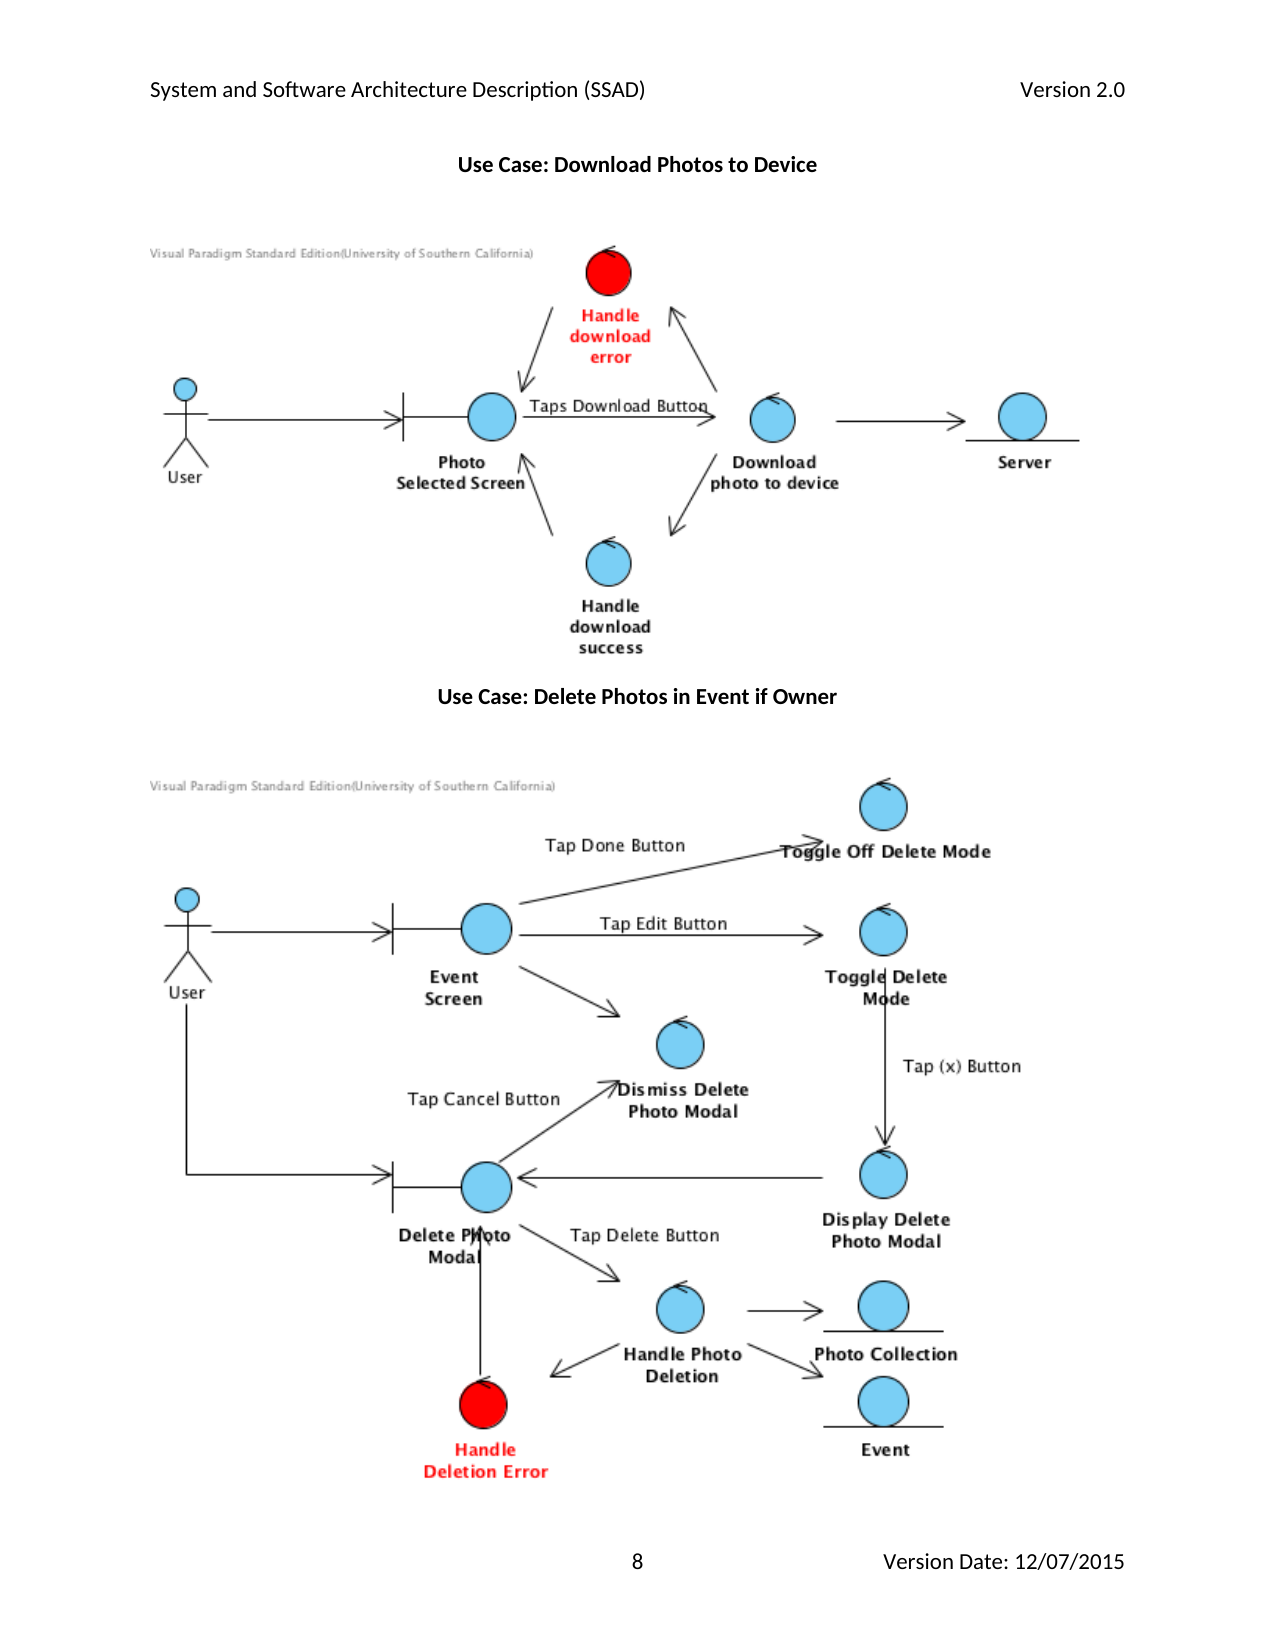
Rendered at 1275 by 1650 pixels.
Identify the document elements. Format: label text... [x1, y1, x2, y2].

text Use Case: Download Photos to Device [150, 150, 1125, 178]
text Use Case: Delete Photos in Event if Owner [150, 682, 1125, 710]
picture [150, 243, 1090, 664]
picture [150, 776, 1044, 1489]
